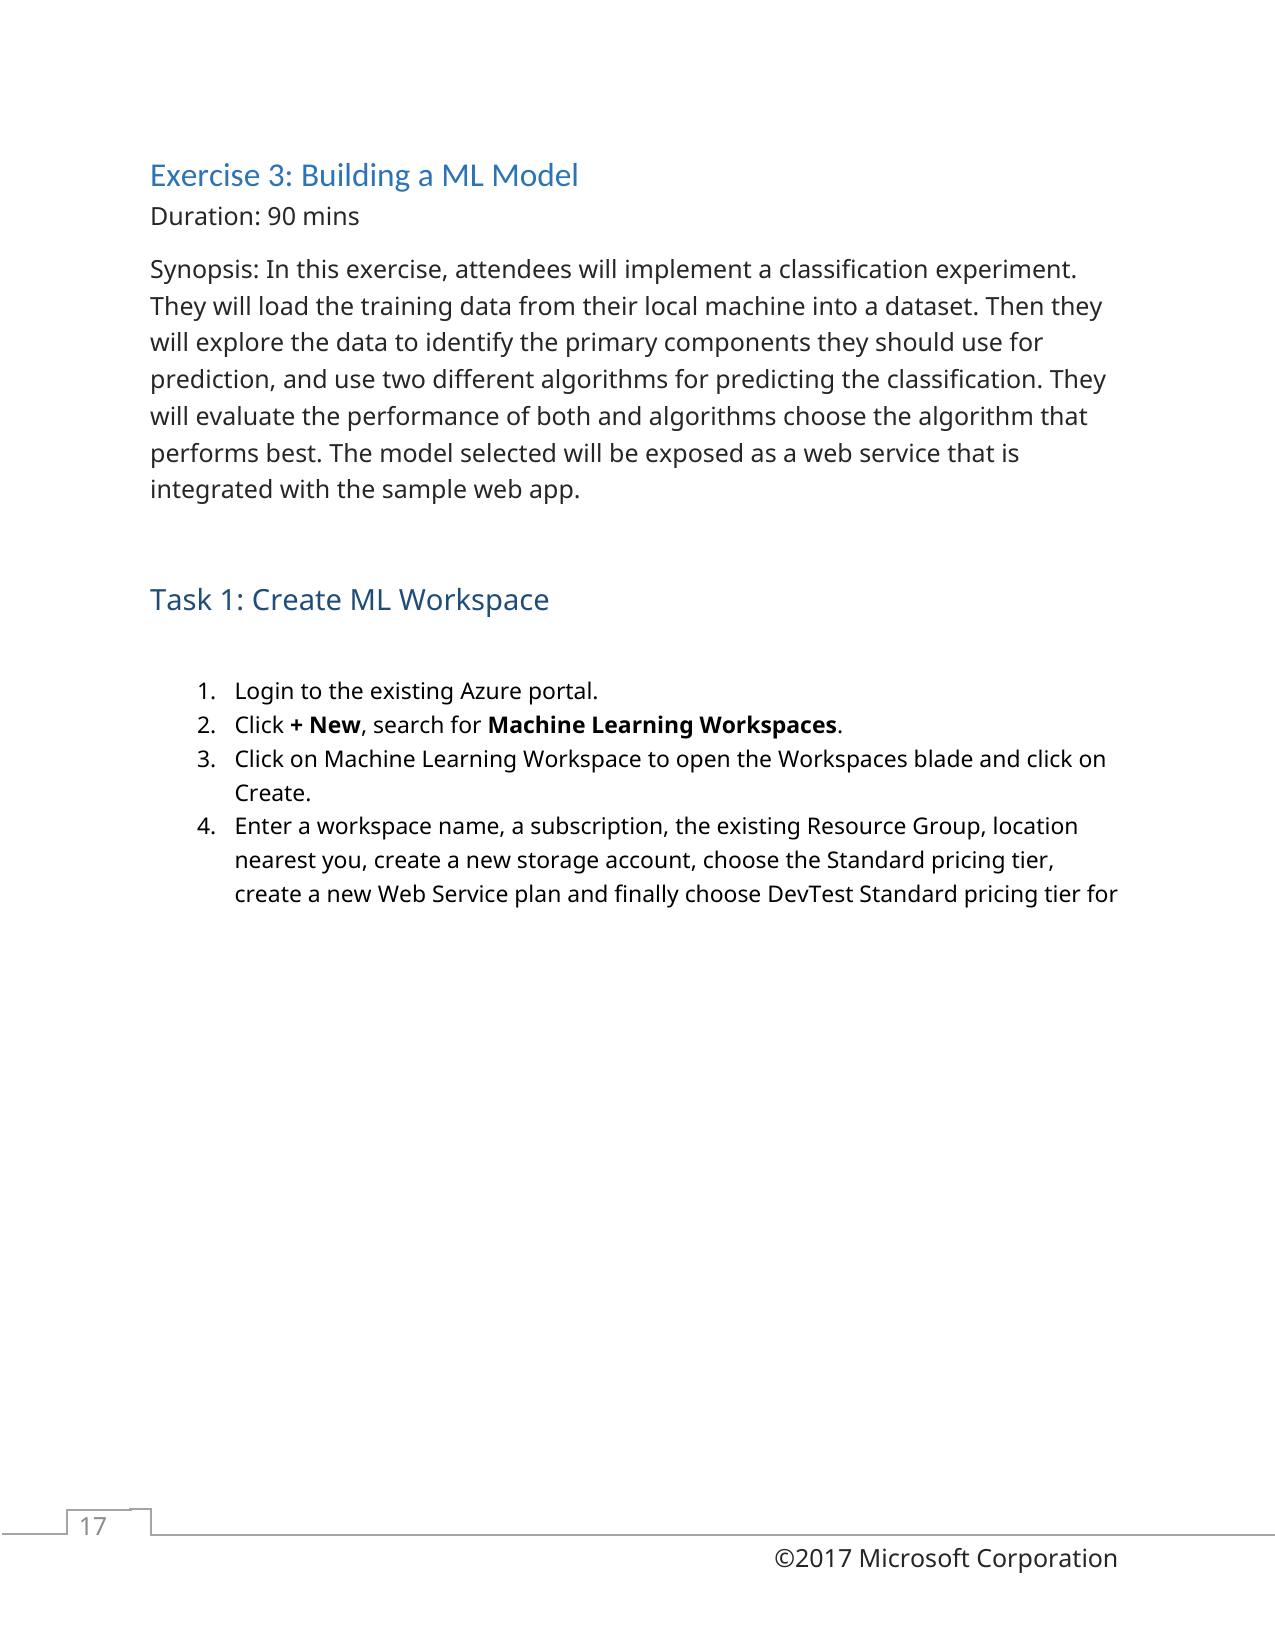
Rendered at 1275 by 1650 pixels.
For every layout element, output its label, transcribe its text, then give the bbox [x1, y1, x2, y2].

list Enter a workspace name, a subscription, the existing Resource Group, location nearest you, create a new storage account, choose the Standard pricing tier, create a new Web Service plan and finally choose DevTest Standard pricing tier for free. [197, 810, 1125, 909]
text Duration: 90 mins [150, 198, 1125, 232]
list Click on Machine Learning Workspace to open the Workspaces blade and click on Create. [197, 743, 1125, 808]
subtitle Exercise 3: Building a ML Model [150, 154, 1125, 195]
list Click + New, search for Machine Learning Workspaces. [197, 709, 1125, 740]
subtitle Task 1: Create ML Workspace [150, 579, 1125, 619]
list Login to the existing Azure portal. [197, 675, 1125, 707]
text Synopsis: In this exercise, attendees will implement a classification experiment. They will load the training data from their local machine into a dataset. Then they will explore the data to identify the primary components they should use for prediction, and use two different algorithms for predicting the classification. They will evaluate the performance of both and algorithms choose the algorithm that performs best. The model selected will be exposed as a web service that is integrated with the sample web app. [150, 252, 1125, 506]
